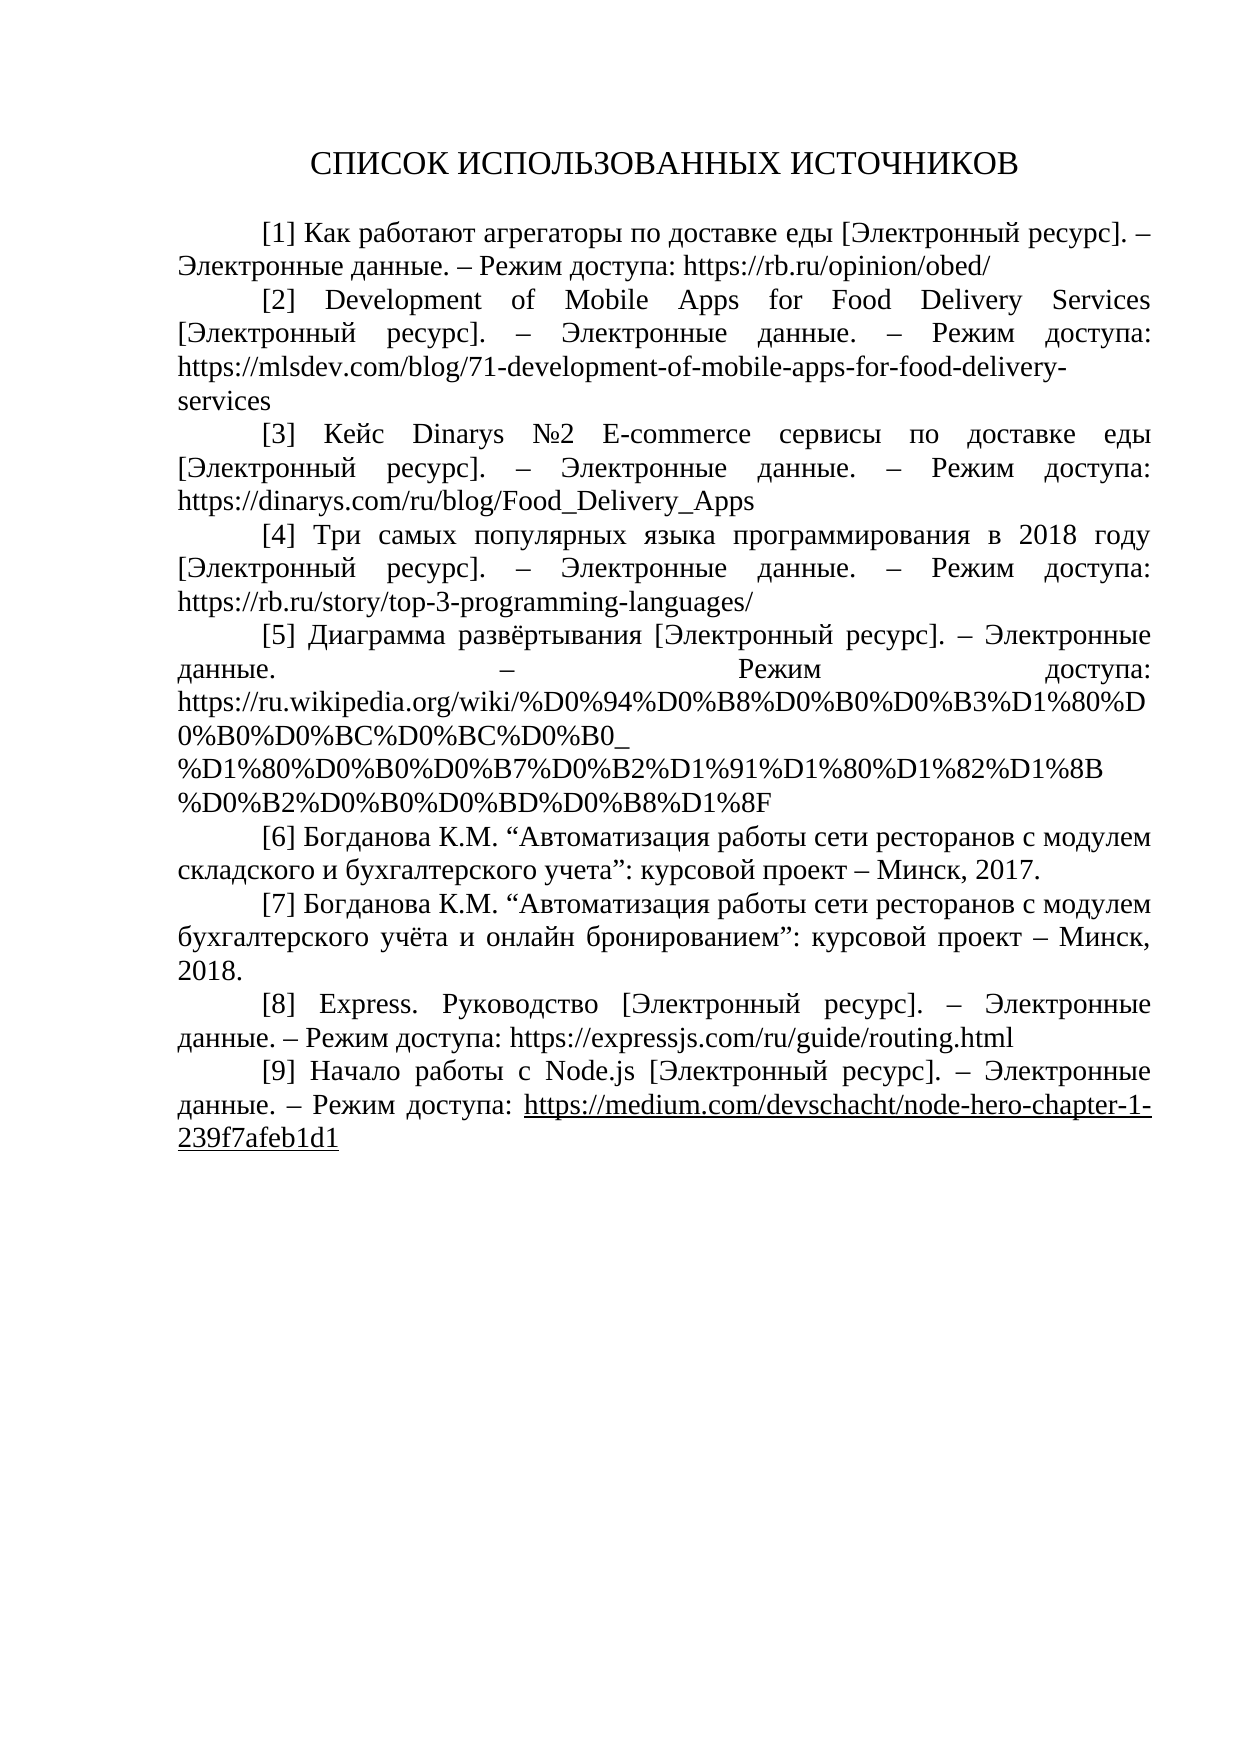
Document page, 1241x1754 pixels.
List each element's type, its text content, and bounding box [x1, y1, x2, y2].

text [1] Как работают агрегаторы по доставке еды [Электронный ресурс]. – Электронные данные. – Режим доступа: https://rb.ru/opinion/obed/ [177, 215, 1152, 282]
text [4] Три самых популярных языка программирования в 2018 году [Электронный ресурс]. – Электронные данные. – Режим доступа: https://rb.ru/story/top-3-programming-languages/ [177, 517, 1152, 617]
text [9] Начало работы с Node.js [Электронный ресурс]. – Электронные данные. – Режим доступа: https://medium.com/devschacht/node-hero-chapter-1-239f7afeb1d1 [177, 1053, 1152, 1154]
text [2] Development of Mobile Apps for Food Delivery Services [Электронный ресурс]. – Электронные данные. – Режим доступа: https://mlsdev.com/blog/71-development-of-mobile-apps-for-food-delivery-services [177, 282, 1152, 416]
text [7] Богданова К.М. “Автоматизация работы сети ресторанов с модулем бухгалтерского учёта и онлайн бронированием”: курсовой проект – Минск, 2018. [177, 886, 1152, 986]
text [5] Диаграмма развёртывания [Электронный ресурс]. – Электронные данные. – Режим доступа: https://ru.wikipedia.org/wiki/%D0%94%D0%B8%D0%B0%D0%B3%D1%80%D0%B0%D0%BC%D0%BC%D0%B0_%D1%80%D0%B0%D0%B7%D0%B2%D1%91%D1%80%D1%82%D1%8B%D0%B2%D0%B0%D0%BD%D0%B8%D1%8F [177, 617, 1152, 819]
text [3] Кейс Dinarys №2 E-commerce сервисы по доставке еды [Электронный ресурс]. – Электронные данные. – Режим доступа: https://dinarys.com/ru/blog/Food_Delivery_Apps [177, 416, 1152, 517]
text [8] Express. Руководство [Электронный ресурс]. – Электронные данные. – Режим доступа: https://expressjs.com/ru/guide/routing.html [177, 986, 1152, 1053]
text [6] Богданова К.М. “Автоматизация работы сети ресторанов с модулем складского и бухгалтерского учета”: курсовой проект – Минск, 2017. [177, 819, 1152, 886]
subtitle СПИСОК ИСПОЛЬЗОВАННЫХ ИСТОЧНИКОВ [177, 143, 1152, 181]
